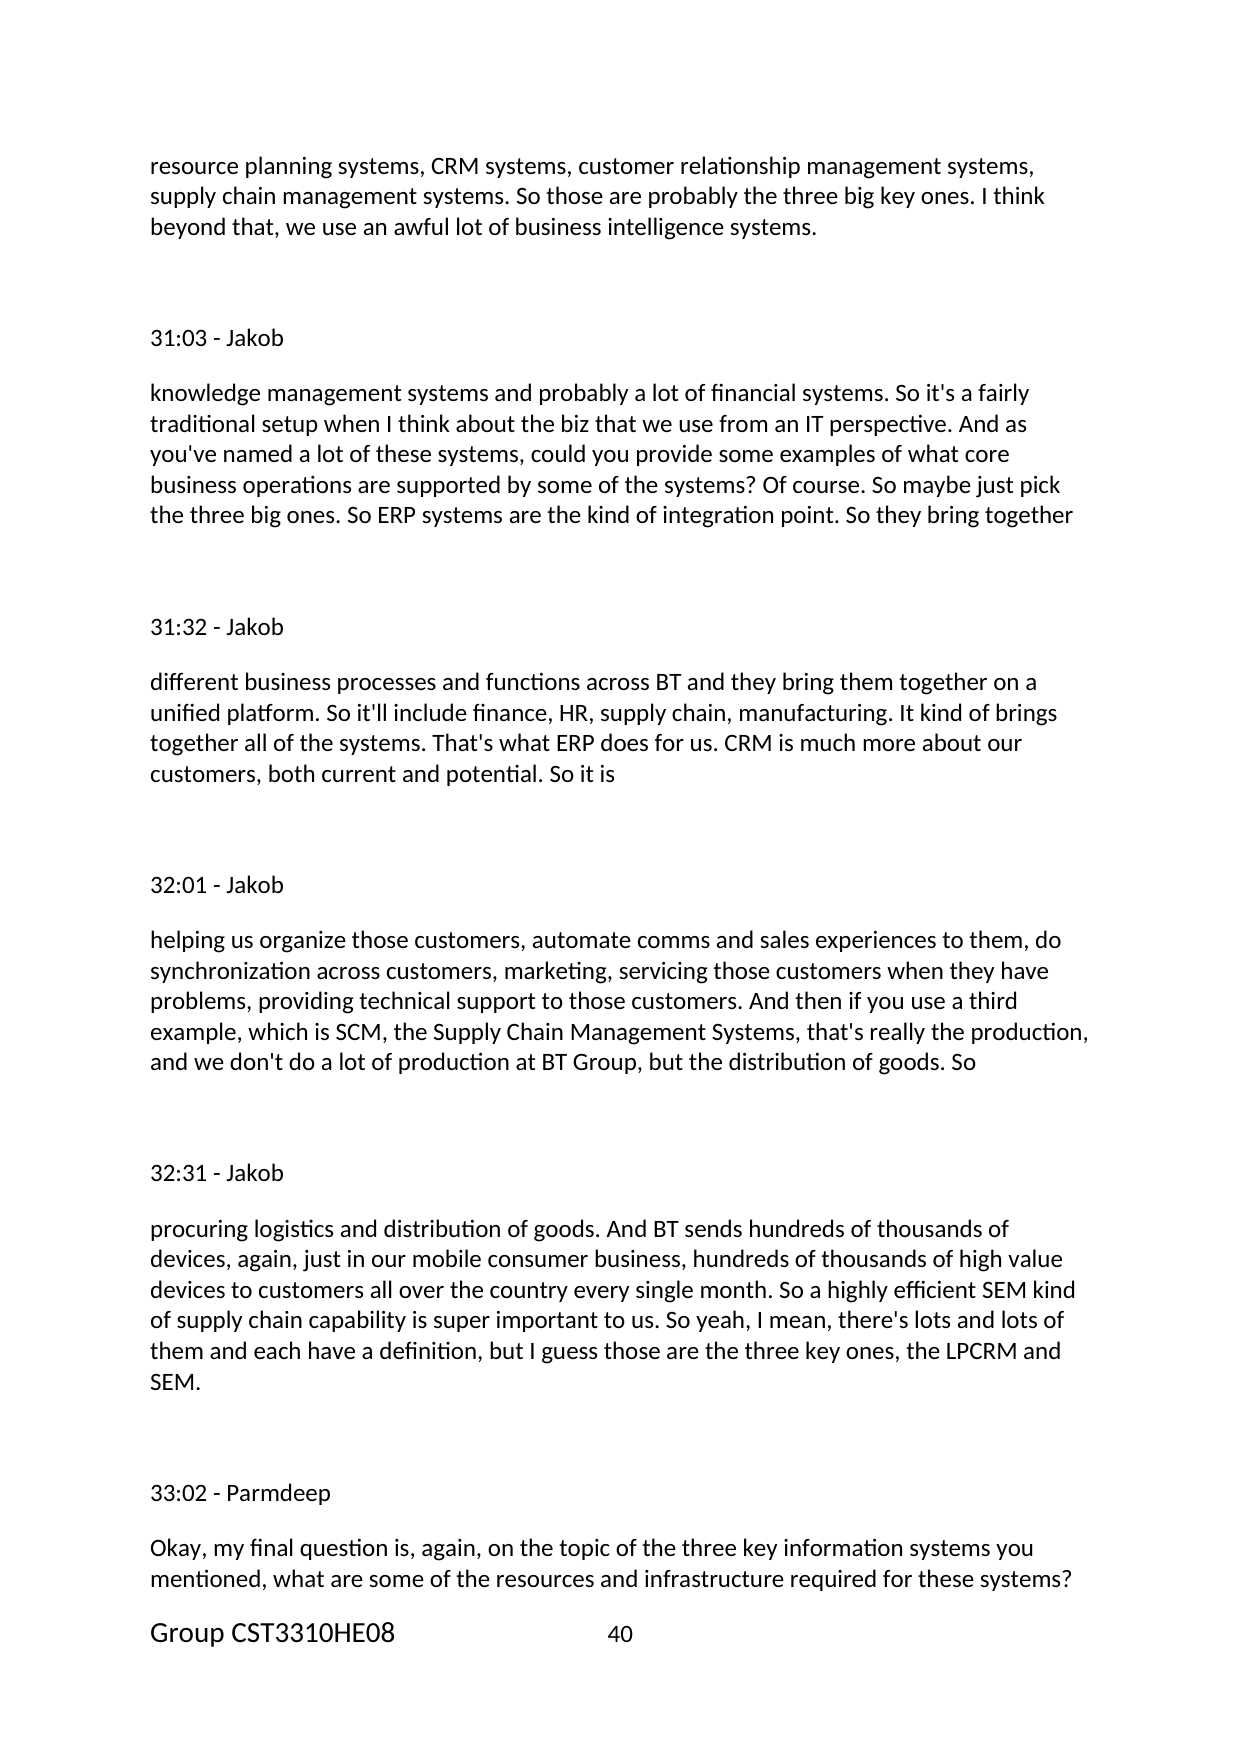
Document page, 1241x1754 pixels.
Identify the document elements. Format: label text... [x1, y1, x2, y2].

text helping us organize those customers, automate comms and sales experiences to them, do synchronization across customers, marketing, servicing those customers when they have problems, providing technical support to those customers. And then if you use a third example, which is SCM, the Supply Chain Management Systems, that's really the production, and we don't do a lot of production at BT Group, but the distribution of goods. So [150, 924, 1090, 1077]
text 31:03 - Jakob [150, 322, 1090, 353]
text 32:01 - Jakob [150, 869, 1090, 899]
text 32:31 - Jakob [150, 1157, 1090, 1188]
text different business processes and functions across BT and they bring them together on a unified platform. So it'll include finance, HR, supply chain, manufacturing. It kind of brings together all of the systems. That's what ERP does for us. CRM is much more about our customers, both current and potential. So it is [150, 666, 1090, 788]
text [150, 1532, 1090, 1593]
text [150, 150, 1090, 242]
text 31:32 - Jakob [150, 611, 1090, 641]
text knowledge management systems and probably a lot of financial systems. So it's a fairly traditional setup when I think about the biz that we use from an IT perspective. And as you've named a lot of these systems, could you provide some examples of what core business operations are supported by some of the systems? Of course. So maybe just pick the three big ones. So ERP systems are the kind of integration point. So they bring together [150, 378, 1090, 530]
text 33:02 - Parmdeep [150, 1477, 1090, 1507]
text procuring logistics and distribution of goods. And BT sends hundreds of thousands of devices, again, just in our mobile consumer business, hundreds of thousands of high value devices to customers all over the country every single month. So a highly efficient SEM kind of supply chain capability is super important to us. So yeah, I mean, there's lots and lots of them and each have a definition, but I guess those are the three key ones, the LPCRM and SEM. [150, 1213, 1090, 1396]
